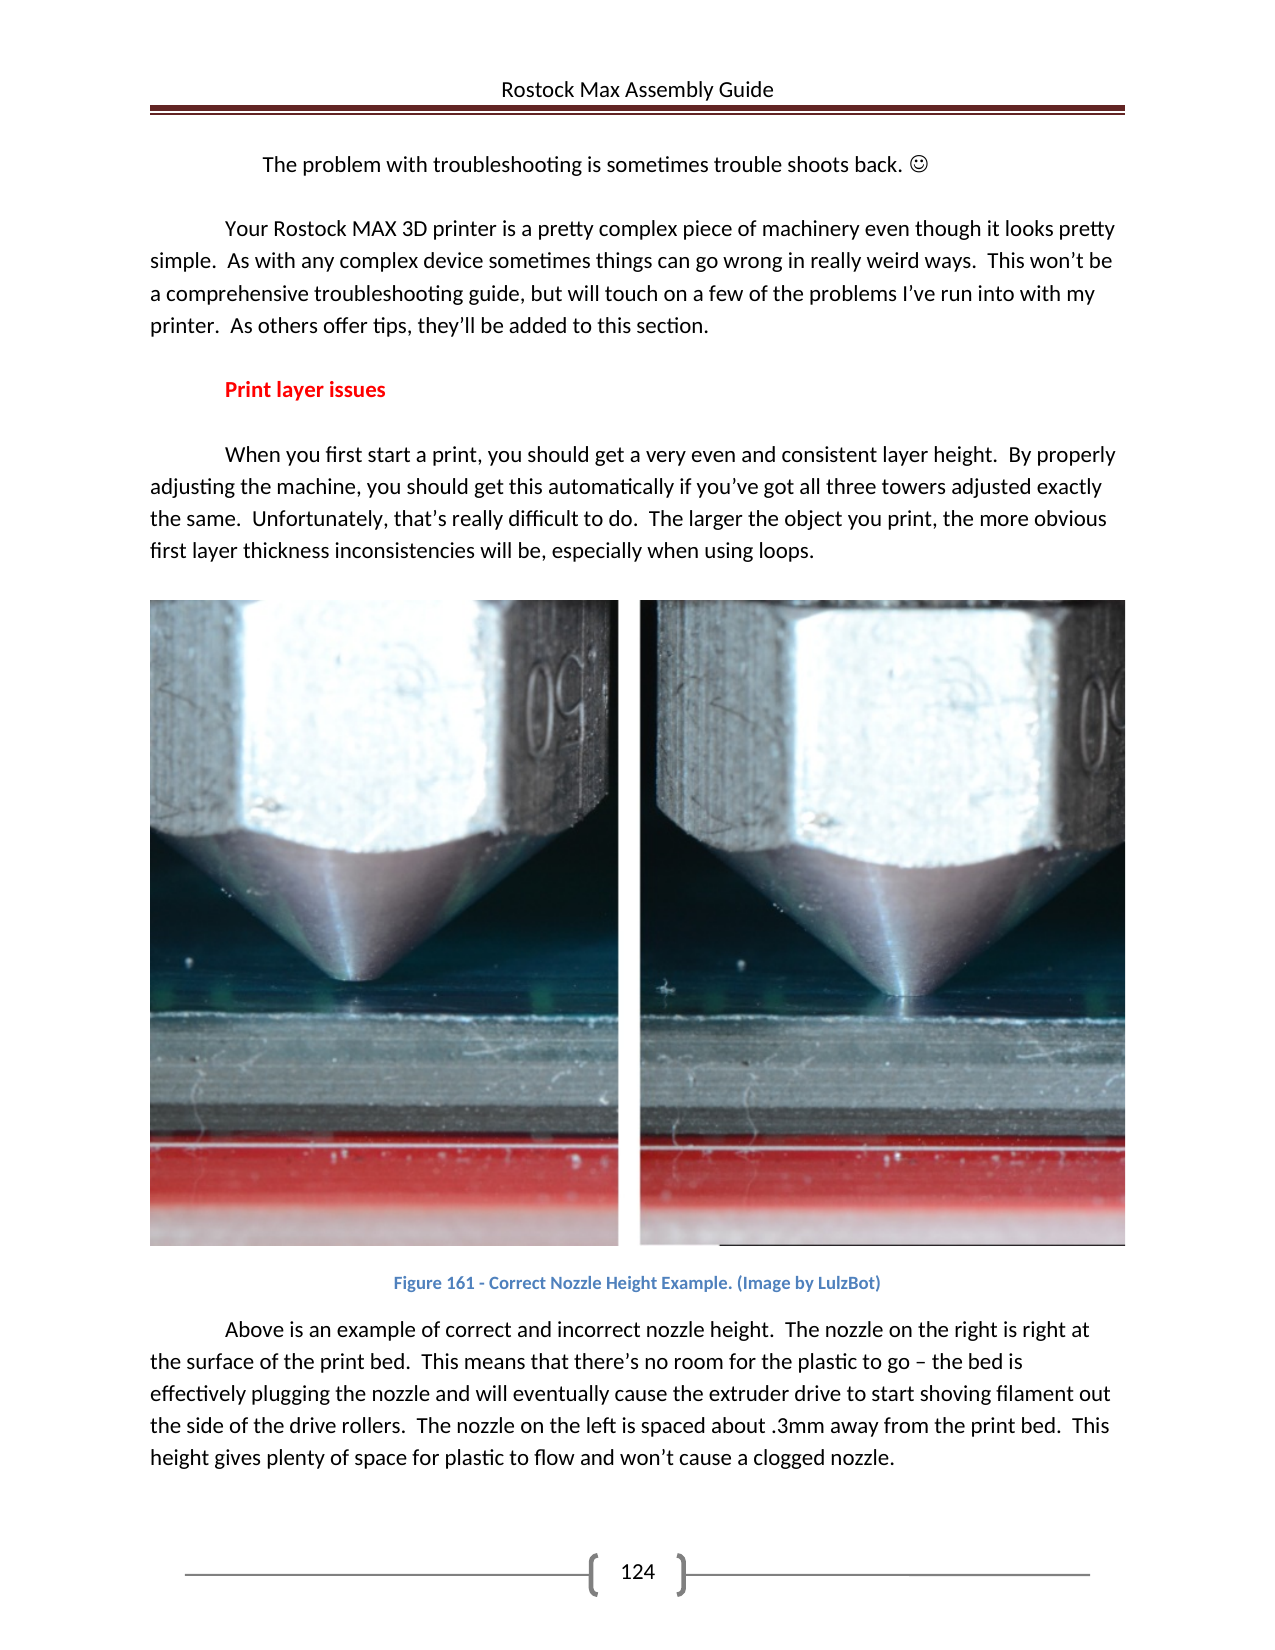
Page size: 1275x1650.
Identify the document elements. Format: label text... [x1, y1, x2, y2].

list When you first start a print, you should get a very even and consistent layer height. By properly adjusting the machine, you should get this automatically if you’ve got all three towers adjusted exactly the same. Unfortunately, that’s really difficult to do. The larger the object you print, the more obvious first layer thickness inconsistencies will be, especially when using loops. [150, 440, 1125, 564]
picture [150, 600, 1125, 1246]
list Your Rostock MAX 3D printer is a pretty complex piece of machinery even though it looks pretty simple. As with any complex device sometimes things can go wrong in really weird ways. This won’t be a comprehensive troubleshooting guide, but will touch on a few of the problems I’ve run into with my printer. As others offer tips, they’ll be added to this section. [150, 214, 1125, 339]
list The problem with troubleshooting is sometimes trouble shoots back. [262, 150, 1125, 178]
text Above is an example of correct and incorrect nozzle height. The nozzle on the right is right at the surface of the print bed. This means that there’s no room for the plastic to go – the bed is effectively plugging the nozzle and will eventually cause the extruder drive to start shoving filament out the side of the drive rollers. The nozzle on the left is spaced about .3mm away from the print bed. This height gives plenty of space for plastic to flow and won’t cause a clogged nozzle. [150, 1315, 1125, 1471]
list Print layer issues [150, 375, 1125, 403]
